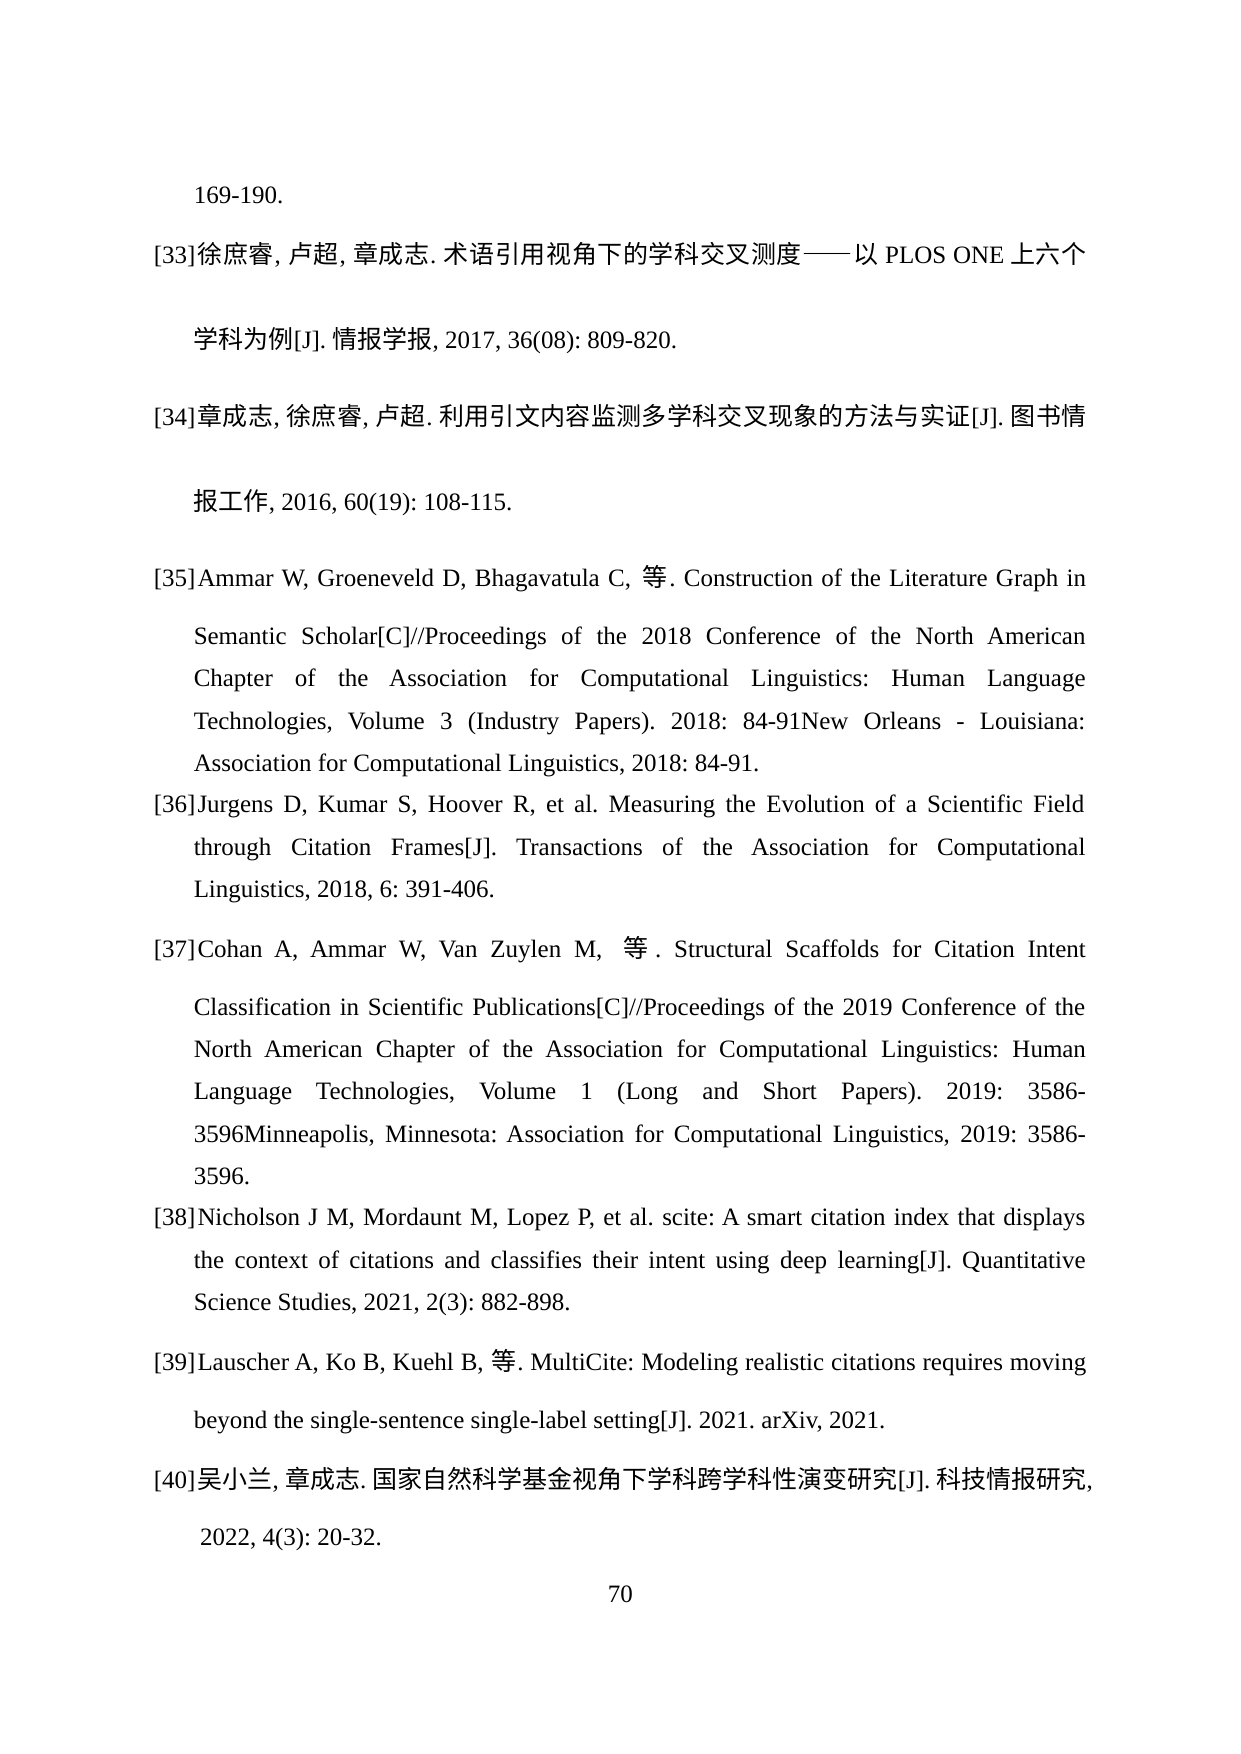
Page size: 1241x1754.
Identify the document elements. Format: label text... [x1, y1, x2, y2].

text [33] 徐庶睿, 卢超, 章成志. 术语引用视角下的学科交叉测度——以PLOS ONE上六个学科为例[J]. 情报学报, 2017, 36(08): 809-820. [153, 218, 1087, 371]
text [34] 章成志, 徐庶睿, 卢超. 利用引文内容监测多学科交叉现象的方法与实证[J]. 图书情报工作, 2016, 60(19): 108-115. [153, 380, 1087, 533]
text [35] Ammar W, Groeneveld D, Bhagavatula C, 等. Construction of the Literature Graph in Semantic Scholar[C]//Proceedings of the 2018 Conference of the North American Chapter of the Association for Computational Linguistics: Human Language Technologies, Volume 3 (Industry Papers). 2018: 84-91New Orleans - Louisiana: Association for Computational Linguistics, 2018: 84-91. [153, 542, 1087, 779]
text [36] Jurgens D, Kumar S, Hoover R, et al. Measuring the Evolution of a Scientific Field through Citation Frames[J]. Transactions of the Association for Computational Linguistics, 2018, 6: 391-406. [153, 787, 1087, 906]
text [39] Lauscher A, Ko B, Kuehl B, 等. MultiCite: Modeling realistic citations requires moving beyond the single-sentence single-label setting[J]. 2021. arXiv, 2021. [153, 1326, 1087, 1436]
text [37] Cohan A, Ammar W, Van Zuylen M, 等. Structural Scaffolds for Citation Intent Classification in Scientific Publications[C]//Proceedings of the 2019 Conference of the North American Chapter of the Association for Computational Linguistics: Human Language Technologies, Volume 1 (Long and Short Papers). 2019: 3586-3596Minneapolis, Minnesota: Association for Computational Linguistics, 2019: 3586-3596. [153, 913, 1087, 1193]
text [153, 177, 1087, 211]
text [38] Nicholson J M, Mordaunt M, Lopez P, et al. scite: A smart citation index that displays the context of citations and classifies their intent using deep learning[J]. Quantitative Science Studies, 2021, 2(3): 882-898. [153, 1200, 1087, 1318]
text [40] 吴小兰, 章成志. 国家自然科学基金视角下学科跨学科性演变研究[J]. 科技情报研究, 2022, 4(3): 20-32. [153, 1443, 1087, 1553]
